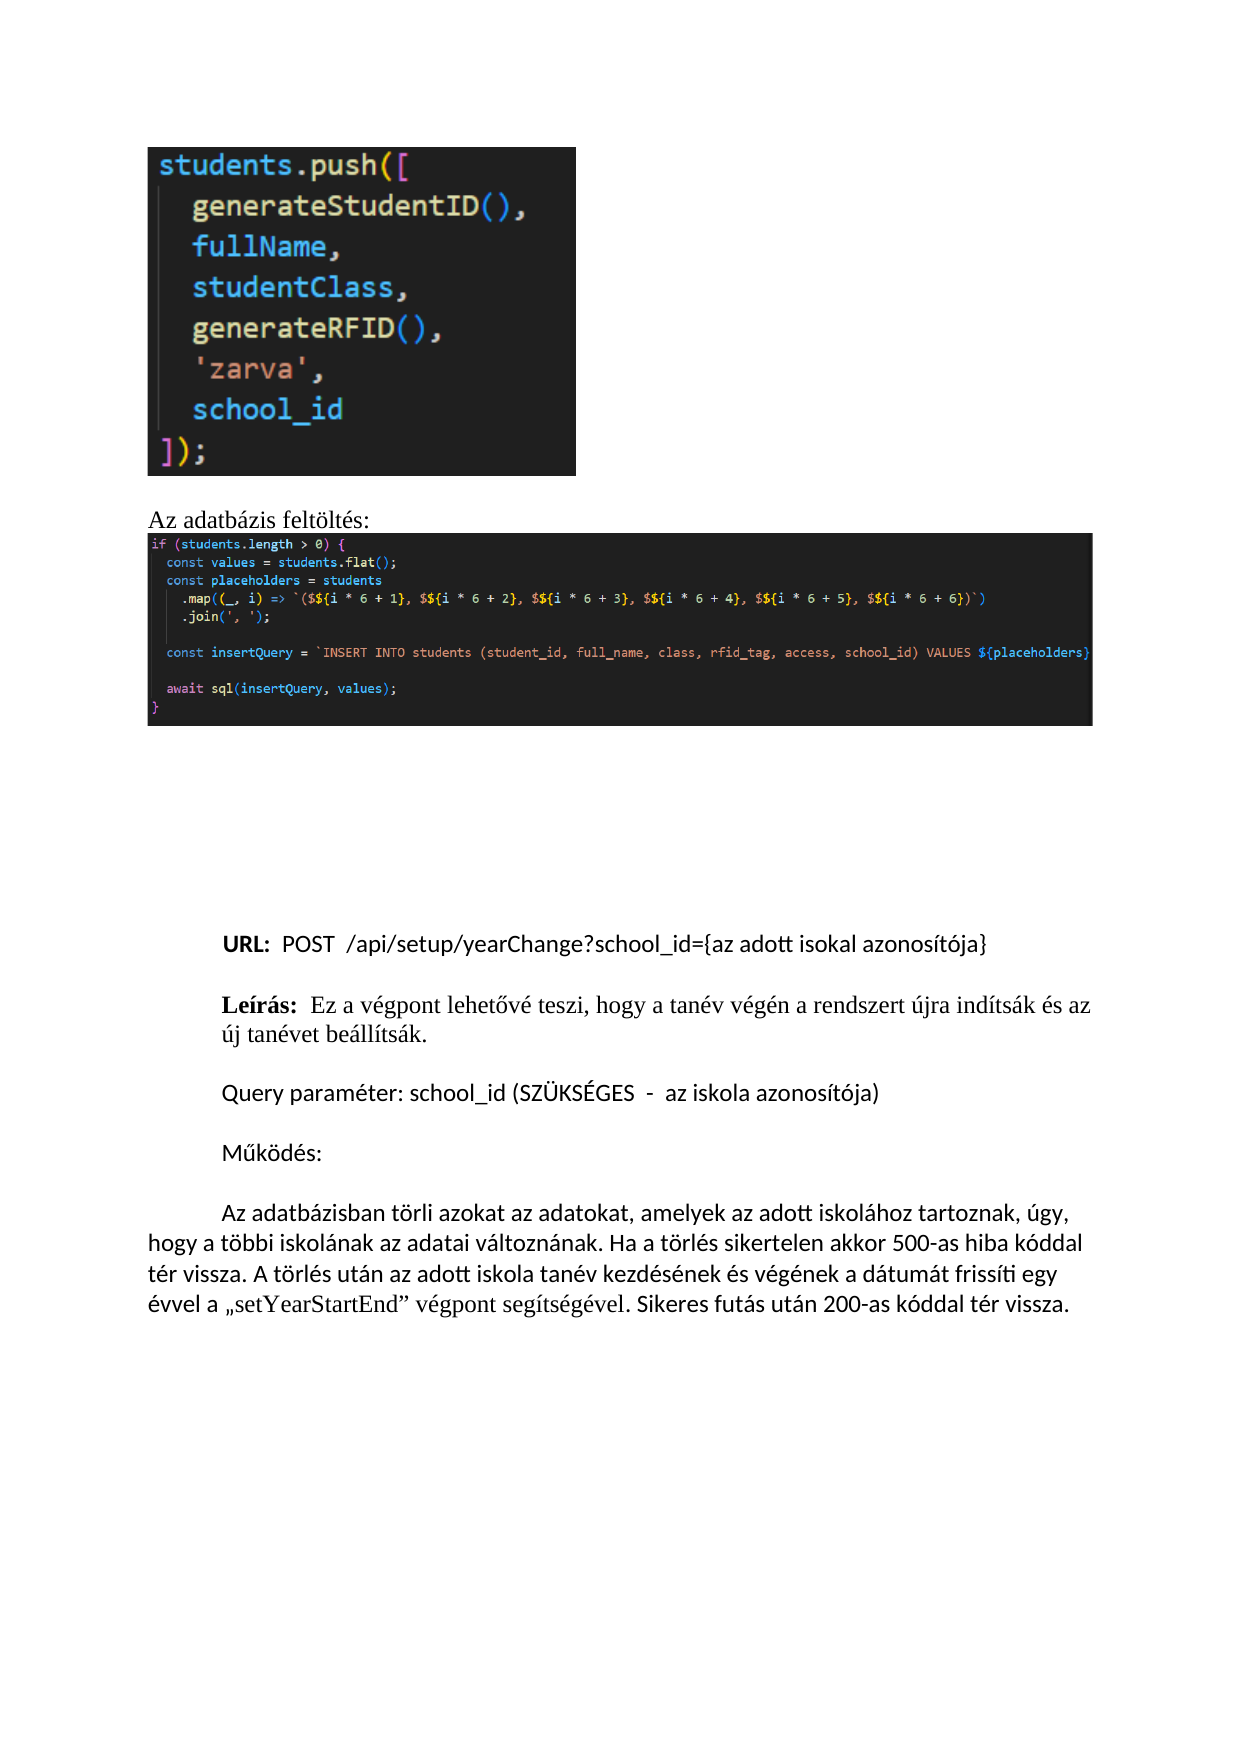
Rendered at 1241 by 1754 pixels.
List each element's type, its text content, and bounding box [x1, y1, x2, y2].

list URL: POST /api/setup/yearChange?school_id={az adott isokal azonosítója} [223, 928, 1093, 959]
text Az adatbázisban törli azokat az adatokat, amelyek az adott iskolához tartoznak, úgy, hogy a többi iskolának az adatai változnának. Ha a törlés sikertelen akkor 500-as hiba kóddal tér vissza. A törlés után az adott iskola tanév kezdésének és végének a dátumát frissíti egy évvel a „setYearStartEnd” végpont segítségével. Sikeres futás után 200-as kóddal tér vissza. [148, 1197, 1093, 1319]
picture [147, 533, 1093, 726]
text Query paraméter: school_id (SZÜKSÉGES - az iskola azonosítója) [148, 1077, 1093, 1108]
text Az adatbázis feltöltés: [148, 505, 1093, 533]
text Leírás: Ez a végpont lehetővé teszi, hogy a tanév végén a rendszert újra indítsák és az új tanévet beállítsák. [221, 991, 1093, 1048]
text Működés: [148, 1137, 1093, 1167]
picture [147, 147, 576, 476]
